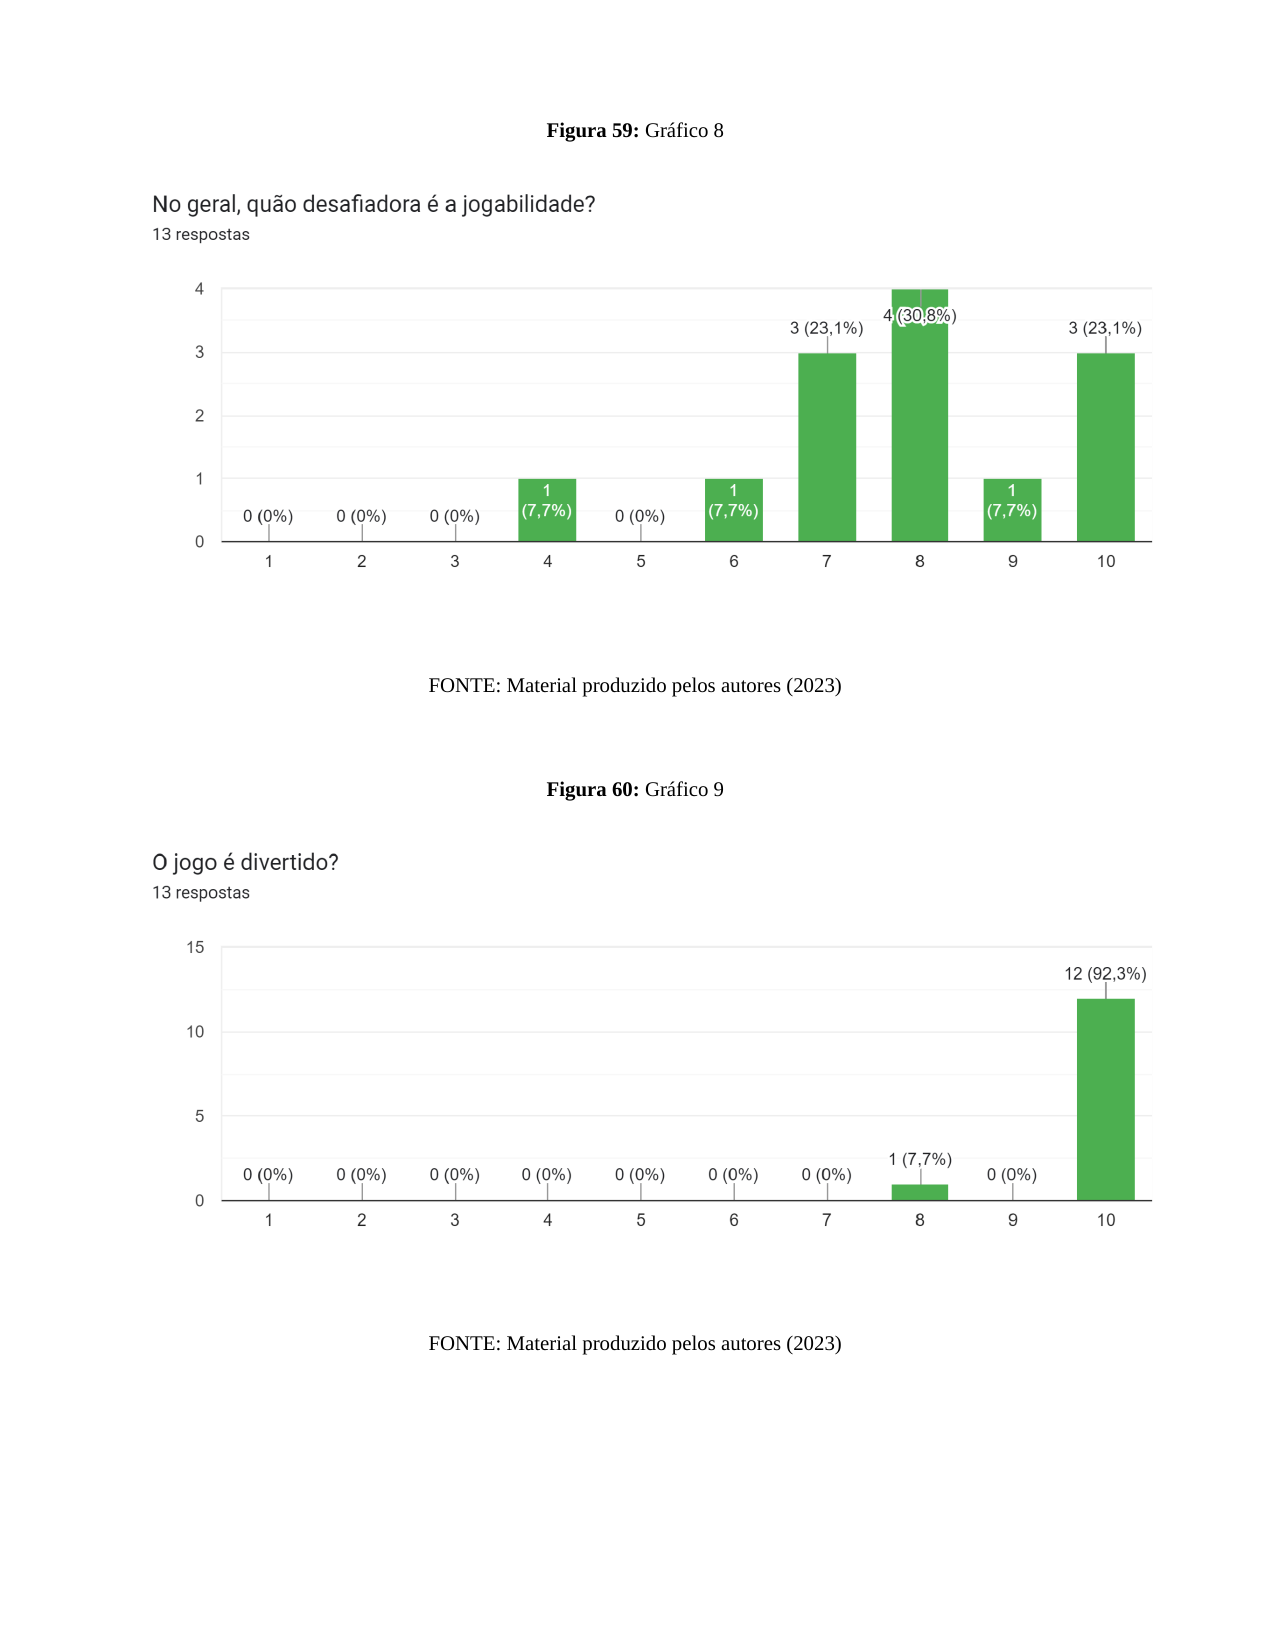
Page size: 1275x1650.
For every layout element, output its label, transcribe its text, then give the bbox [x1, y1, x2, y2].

text Figura 60: Gráfico 9 [118, 777, 1152, 813]
text FONTE: Material produzido pelos autores (2023) [118, 672, 1152, 697]
picture [118, 813, 1153, 1306]
picture [118, 155, 1153, 647]
text FONTE: Material produzido pelos autores (2023) [118, 1331, 1152, 1355]
text Figura 59: Gráfico 8 [118, 118, 1152, 155]
